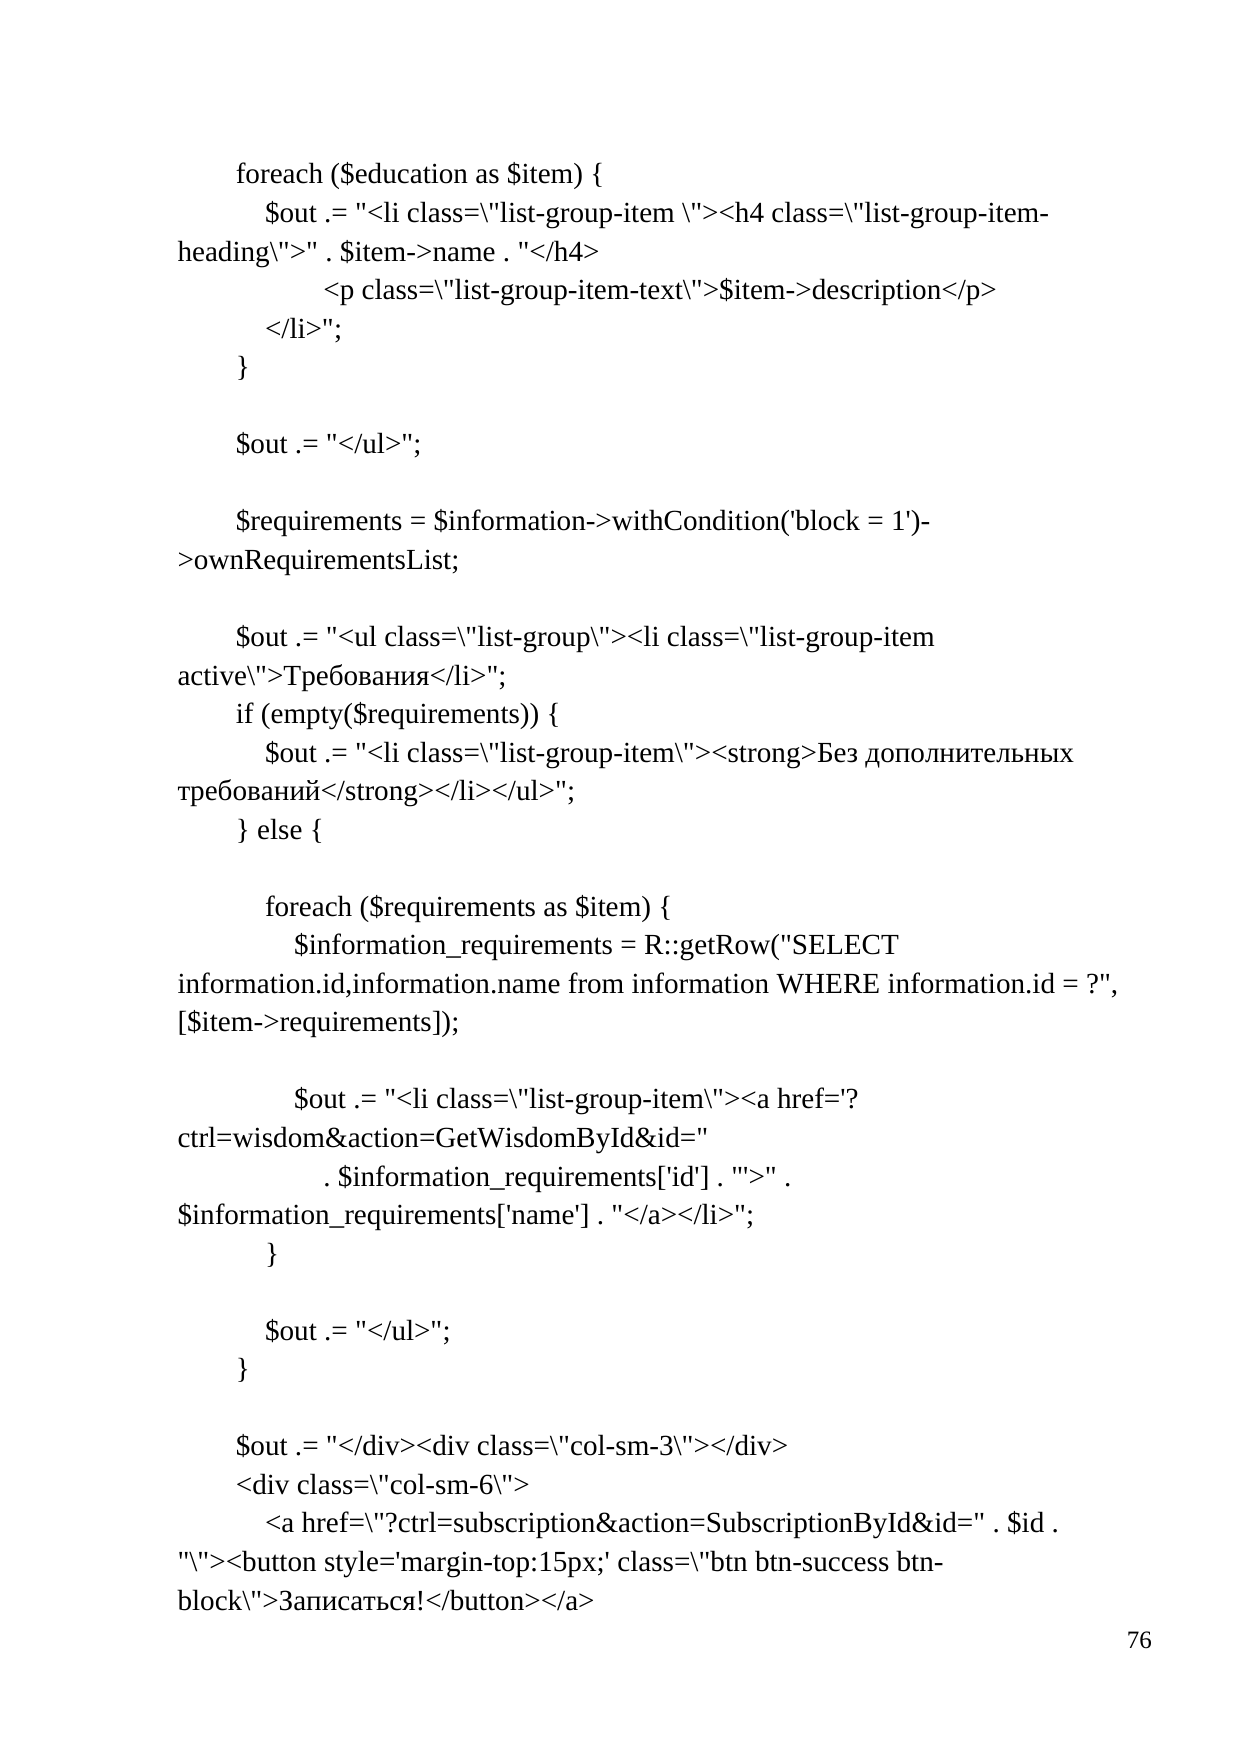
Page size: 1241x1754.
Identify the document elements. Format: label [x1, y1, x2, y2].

text [177, 118, 1152, 1616]
